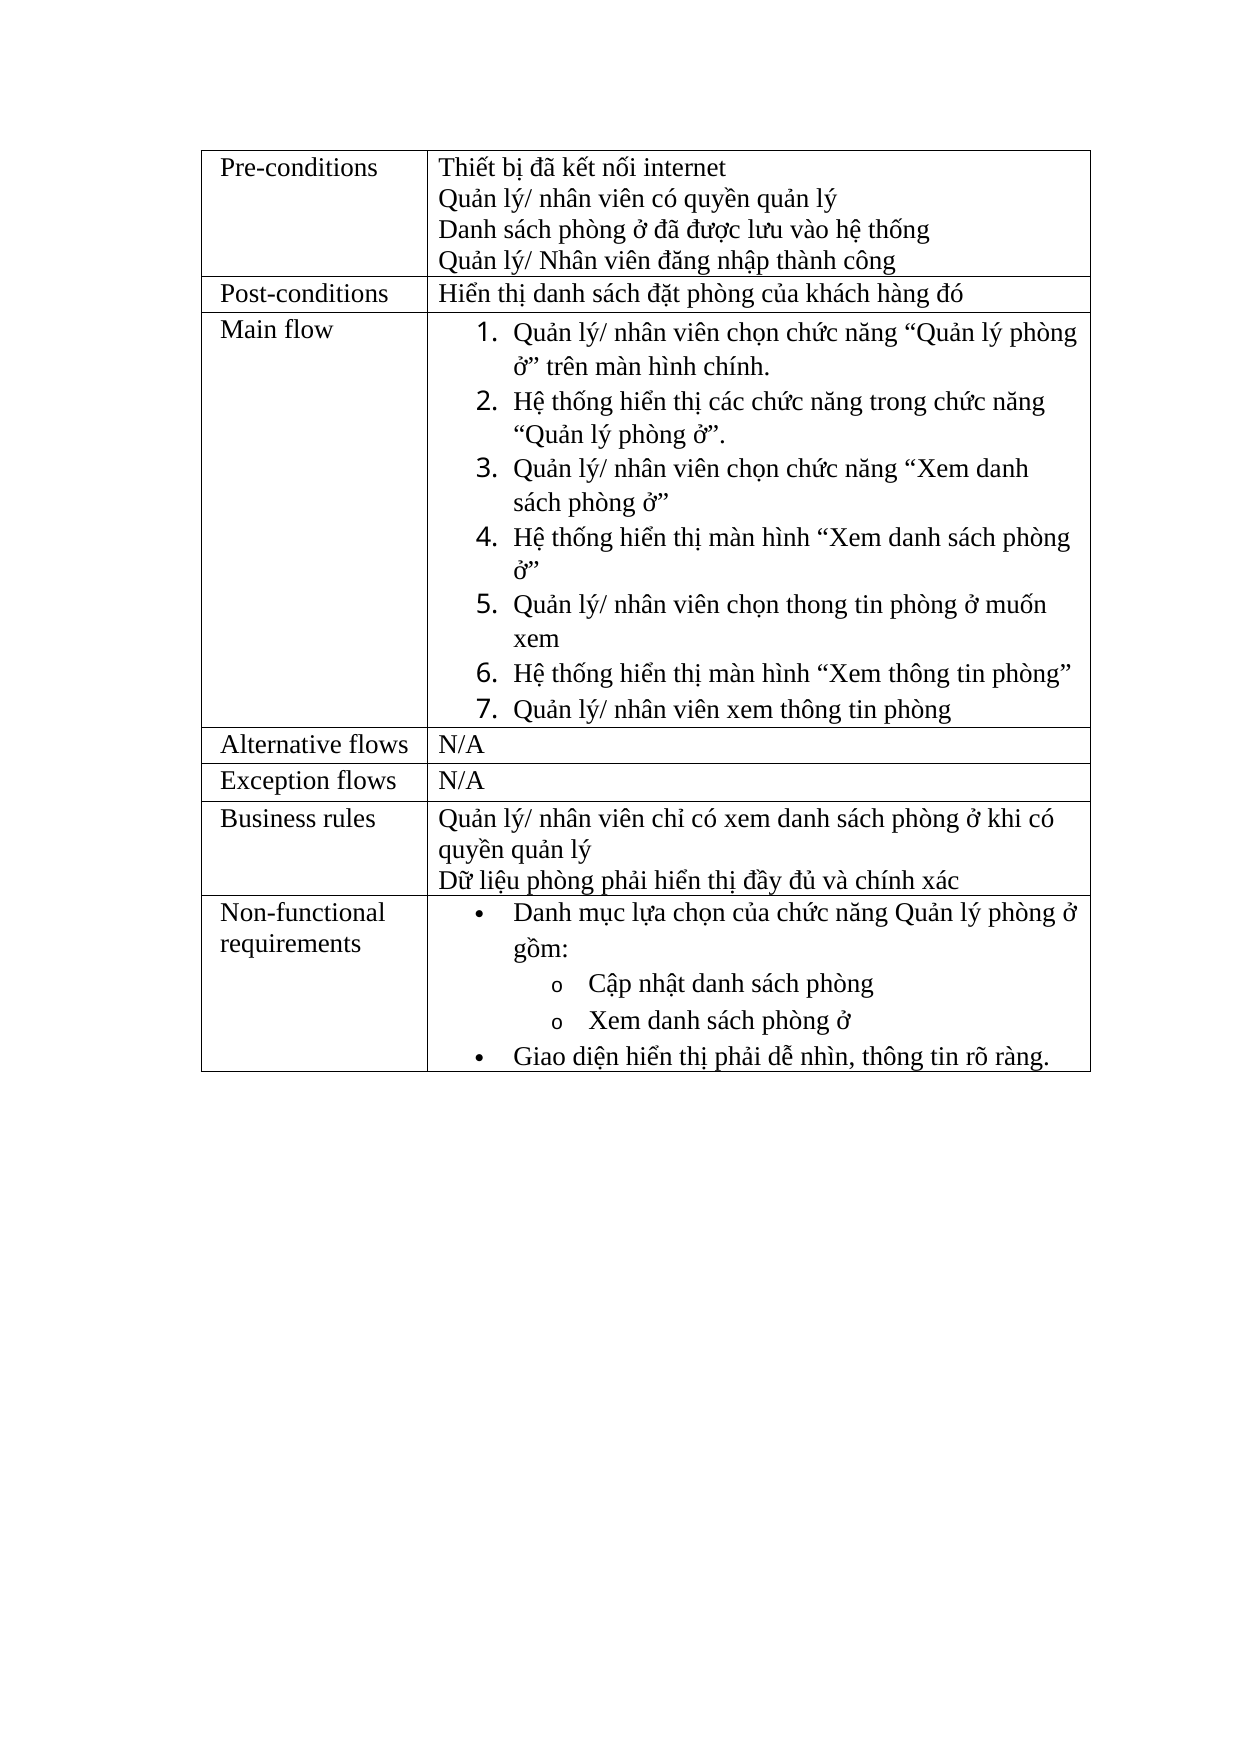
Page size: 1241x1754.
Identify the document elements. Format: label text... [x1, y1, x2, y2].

table_cell N/A [428, 728, 1090, 763]
table_cell Thiết bị đã kết nối internet Quản lý/ nhân viên có quyền quản lý Danh sách phòng ở đã được lưu vào hệ thống Quản lý/ Nhân viên đăng nhập thành công [428, 151, 1090, 276]
table_cell Quản lý/ nhân viên chỉ có xem danh sách phòng ở khi có quyền quản lý Dữ liệu phòng phải hiển thị đầy đủ và chính xác [428, 802, 1090, 895]
table_cell Post-conditions [202, 277, 427, 312]
table_cell Non-functional requirements [202, 896, 427, 1071]
table_cell Hiển thị danh sách đặt phòng của khách hàng đó [428, 277, 1090, 312]
table_cell Danh mục lựa chọn của chức năng Quản lý phòng ở gồm: Cập nhật danh sách phòng Xem danh sách phòng ở Giao diện hiển thị phải dễ nhìn, thông tin rõ ràng. [428, 896, 1090, 1071]
table_cell Quản lý/ nhân viên chọn chức năng “Quản lý phòng ở” trên màn hình chính. Hệ thống hiển thị các chức năng trong chức năng “Quản lý phòng ở”. Quản lý/ nhân viên chọn chức năng “Xem danh sách phòng ở” Hệ thống hiển thị màn hình “Xem danh sách phòng ở” Quản lý/ nhân viên chọn thong tin phòng ở muốn xem Hệ thống hiển thị màn hình “Xem thông tin phòng” Quản lý/ nhân viên xem thông tin phòng [428, 313, 1090, 727]
table_cell N/A [428, 764, 1090, 801]
table_cell Pre-conditions [202, 151, 427, 276]
table_cell Alternative flows [202, 728, 427, 763]
table_cell Business rules [202, 802, 427, 895]
table_cell Exception flows [202, 764, 427, 801]
table_cell Main flow [202, 313, 427, 727]
